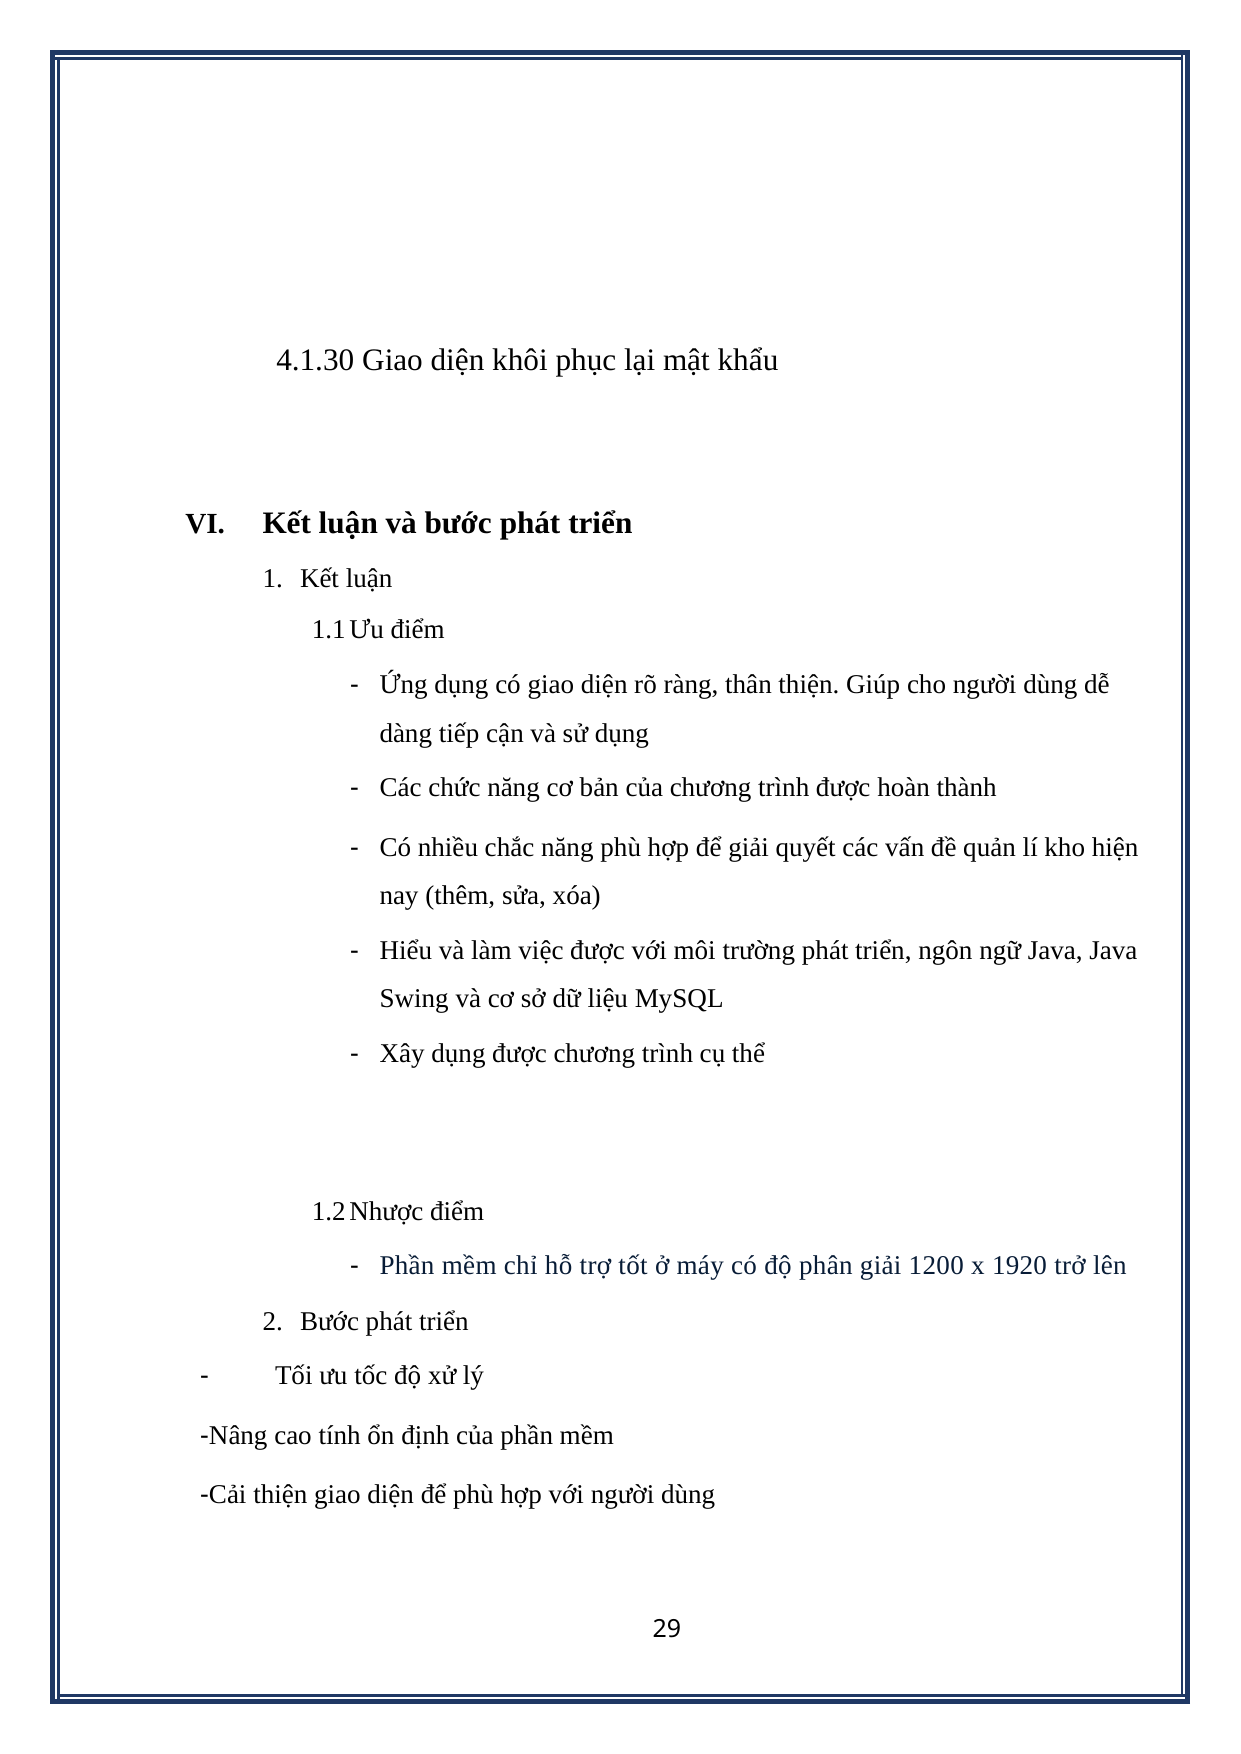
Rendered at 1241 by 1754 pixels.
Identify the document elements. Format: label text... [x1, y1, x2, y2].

list Xây dụng được chương trình cụ thể [350, 1033, 1146, 1070]
list Cải thiện giao diện để phù hợp với người dùng [187, 1475, 1146, 1512]
list Ưu điểm [312, 613, 1146, 644]
list Các chức năng cơ bản của chương trình được hoàn thành [350, 767, 1146, 804]
text 4.1.30 Giao diện khôi phục lại mật khẩu [276, 341, 1146, 377]
list Có nhiều chắc năng phù hợp để giải quyết các vấn đề quản lí kho hiện nay (thêm, sửa, xóa) [350, 827, 1146, 911]
list Bước phát triển [262, 1305, 1146, 1336]
list Kết luận [262, 563, 1146, 594]
list Ứng dụng có giao diện rõ ràng, thân thiện. Giúp cho người dùng dễ dàng tiếp cận và sử dụng [350, 664, 1146, 748]
list Nâng cao tính ổn định của phần mềm [187, 1415, 1146, 1452]
list Hiểu và làm việc được với môi trường phát triển, ngôn ngữ Java, Java Swing và cơ sở dữ liệu MySQL [350, 930, 1146, 1014]
list Phần mềm chỉ hỗ trợ tốt ở máy có độ phân giải 1200 x 1920 trở lên [350, 1245, 1146, 1282]
list Nhược điểm [312, 1194, 1146, 1226]
list Kết luận và bước phát triển [225, 504, 1146, 541]
list Tối ưu tốc độ xử lý [187, 1356, 1146, 1393]
